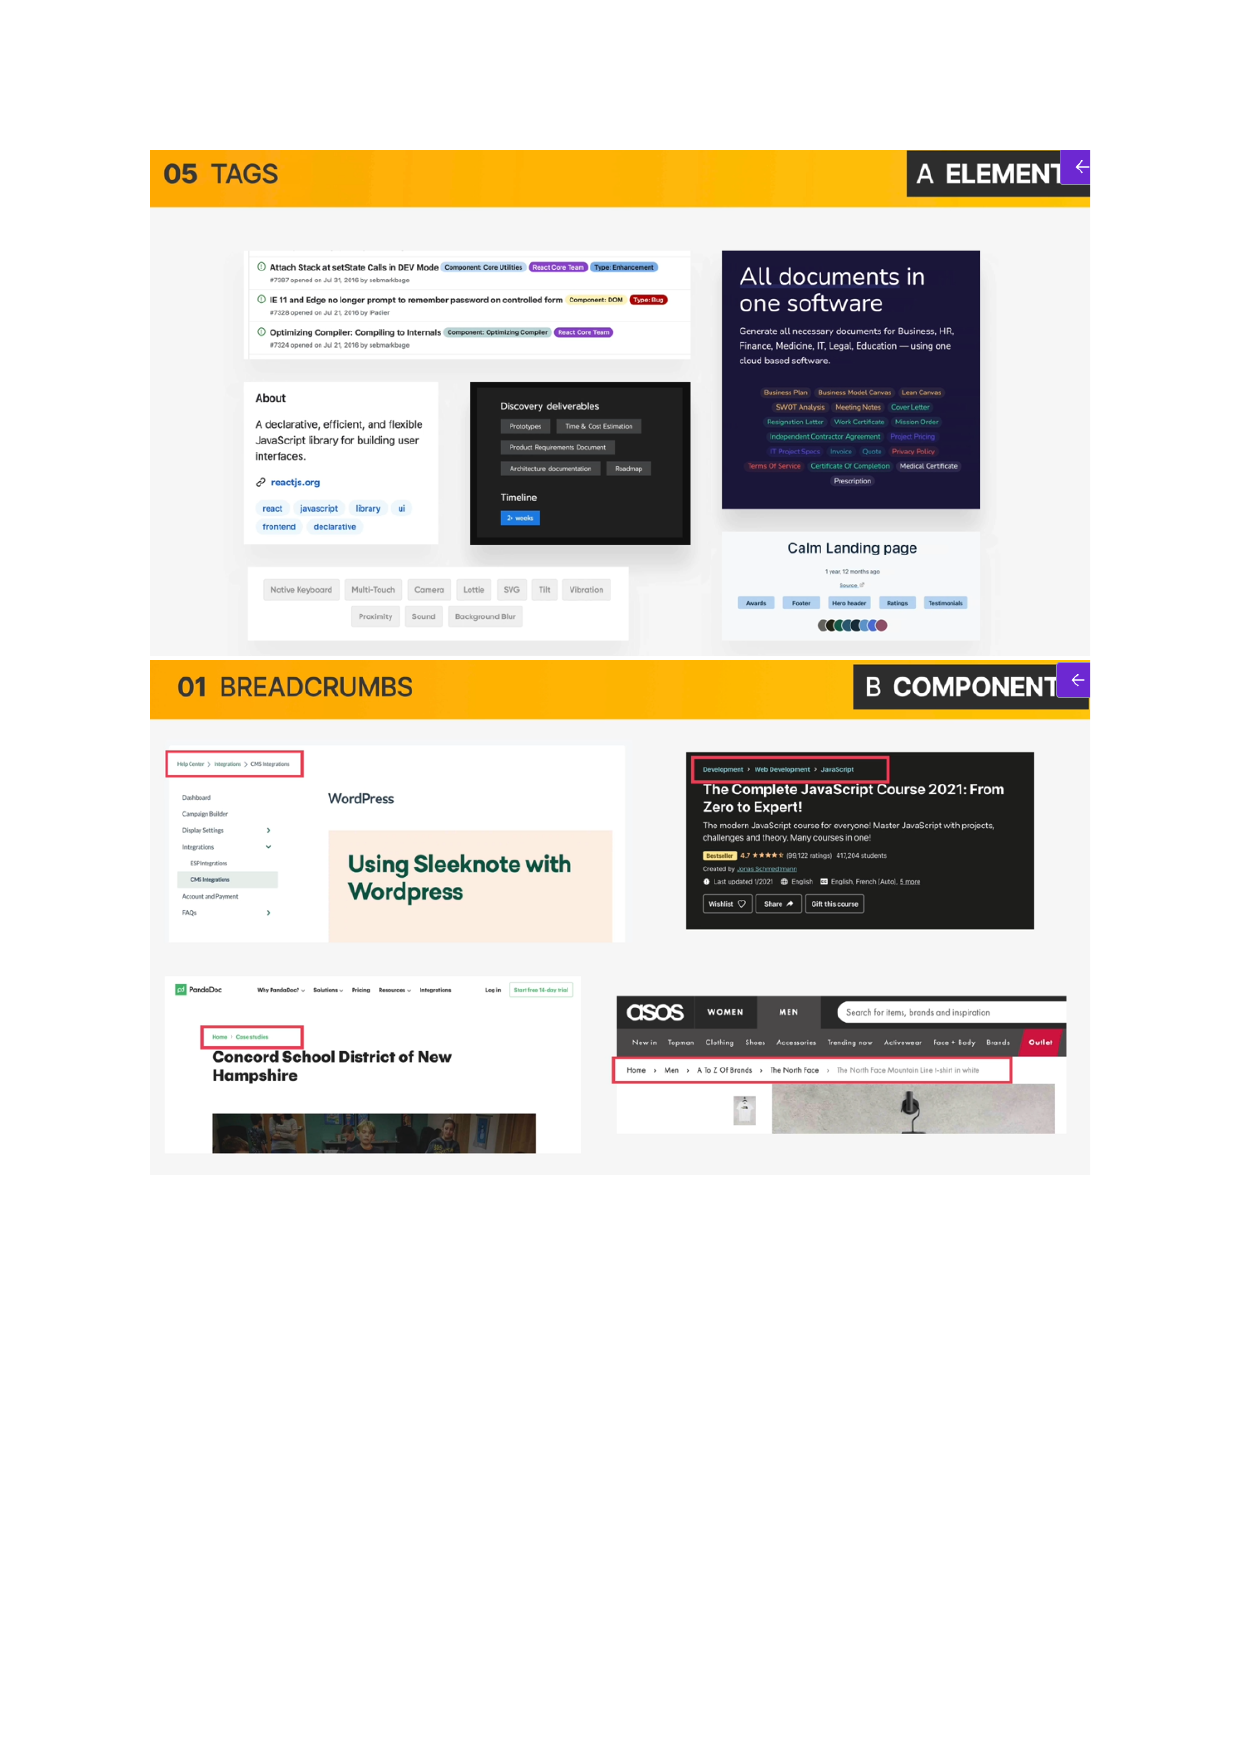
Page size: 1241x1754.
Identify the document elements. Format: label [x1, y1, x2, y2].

picture [150, 660, 1091, 1175]
picture [150, 150, 1091, 656]
